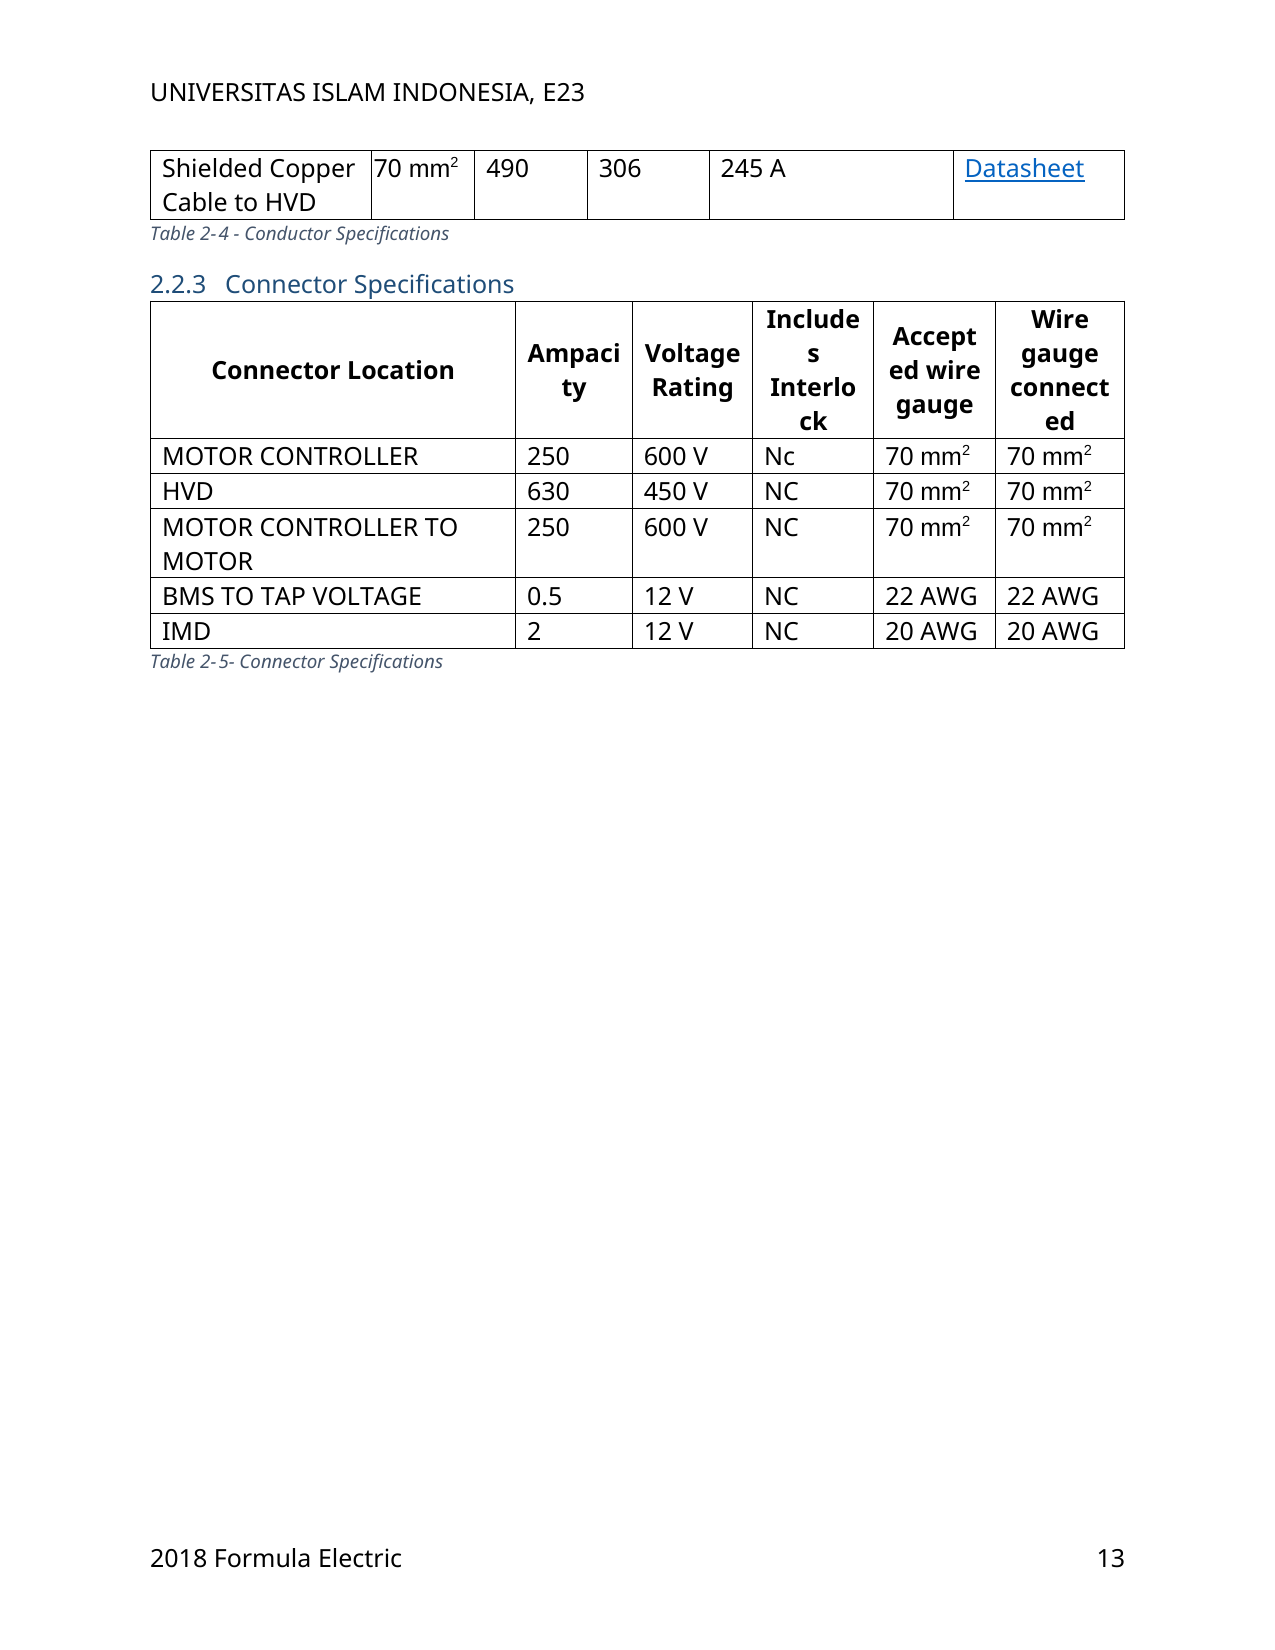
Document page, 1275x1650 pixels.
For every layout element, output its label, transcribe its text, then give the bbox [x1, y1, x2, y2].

table_cell NC [753, 578, 873, 612]
table_cell 12 V [633, 614, 752, 647]
table_cell 22 AWG [874, 578, 995, 612]
table_cell 70 mm2 [874, 474, 995, 508]
table_cell 70 mm2 [372, 151, 474, 219]
table_cell HVD [151, 474, 515, 508]
table_cell Nc [753, 439, 873, 473]
table_cell Shielded Copper Cable to HVD [151, 151, 371, 219]
table_cell 20 AWG [996, 614, 1124, 647]
table_cell 0.5 [516, 578, 632, 612]
table_header Connector Location [151, 302, 515, 438]
table_cell NC [753, 474, 873, 508]
table_cell 490 [475, 151, 587, 219]
table_cell MOTOR CONTROLLER TO MOTOR [151, 509, 515, 577]
table_cell 2 [516, 614, 632, 647]
table_cell 630 [516, 474, 632, 508]
table_cell 600 V [633, 509, 752, 577]
table_header Wire gauge connected [996, 302, 1124, 438]
table_cell Datasheet [954, 151, 1124, 219]
table_cell 250 [516, 439, 632, 473]
table_cell 70 mm2 [874, 509, 995, 577]
table_cell 600 V [633, 439, 752, 473]
table_cell MOTOR CONTROLLER [151, 439, 515, 473]
table_cell IMD [151, 614, 515, 647]
table_header Accepted wire gauge [874, 302, 995, 438]
table_cell 70 mm2 [996, 474, 1124, 508]
table_cell NC [753, 509, 873, 577]
table_cell 245 A [710, 151, 953, 219]
table_header Includes Interlock [753, 302, 873, 438]
table_cell 70 mm2 [996, 439, 1124, 473]
table_cell 306 [588, 151, 709, 219]
table_cell BMS TO TAP VOLTAGE [151, 578, 515, 612]
table_cell 20 AWG [874, 614, 995, 647]
table_cell 70 mm2 [874, 439, 995, 473]
table_header Ampacity [516, 302, 632, 438]
table_header Voltage Rating [633, 302, 752, 438]
table_cell 70 mm2 [996, 509, 1124, 577]
table_cell 450 V [633, 474, 752, 508]
table_cell 22 AWG [996, 578, 1124, 612]
subtitle Connector Specifications [150, 267, 1125, 301]
table_cell 12 V [633, 578, 752, 612]
table_cell 250 [516, 509, 632, 577]
table_cell NC [753, 614, 873, 647]
